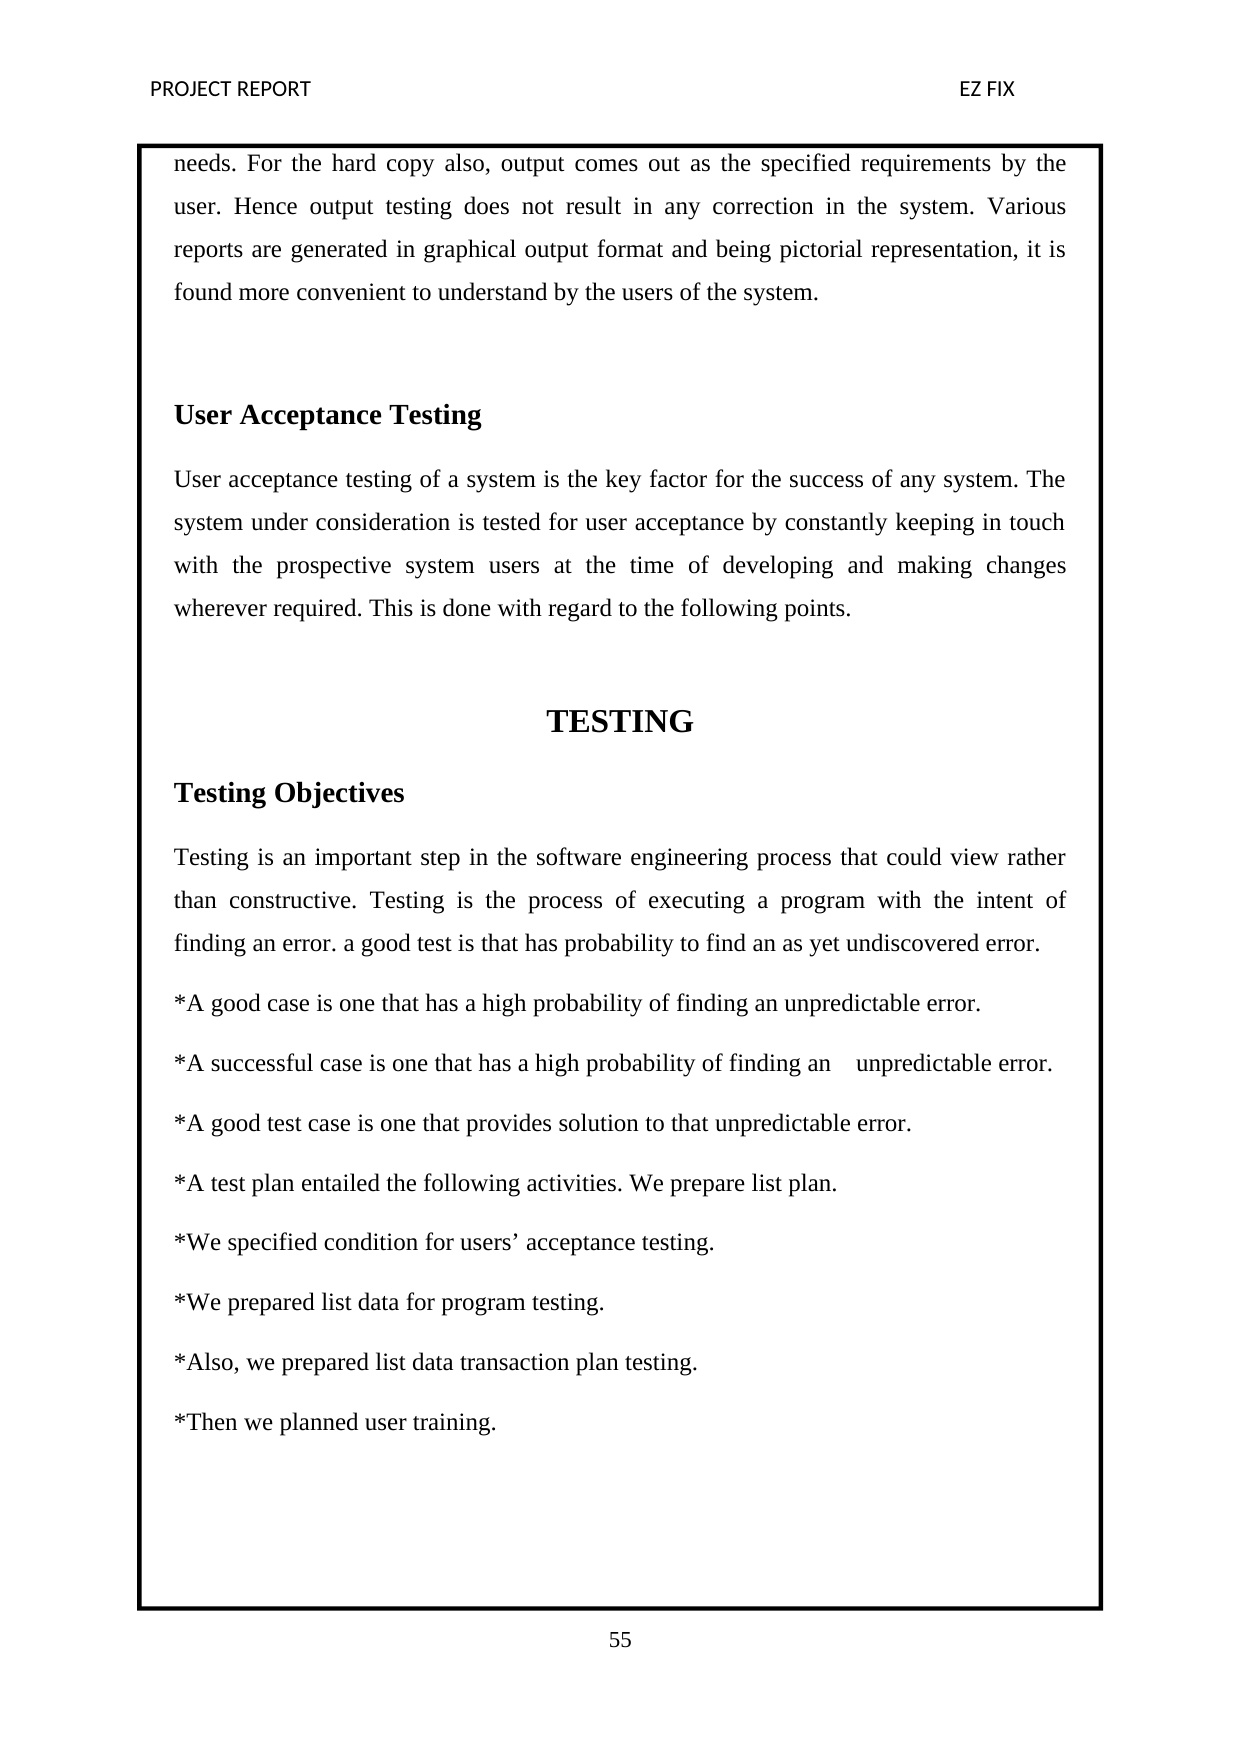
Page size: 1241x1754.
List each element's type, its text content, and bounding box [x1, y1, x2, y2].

subtitle TESTING [294, 701, 946, 739]
text User acceptance testing of a system is the key factor for the success of any system. The system under consideration is tested for user acceptance by constantly keeping in touch with the prospective system users at the time of developing and making changes wherever required. This is done with regard to the following points. [174, 464, 1067, 622]
text *A good case is one that has a high probability of finding an unpredictable error. [174, 988, 1082, 1017]
text Testing is an important step in the software engineering process that could view rather than constructive. Testing is the process of executing a program with the intent of finding an error. a good test is that has probability to find an as yet undiscovered error. [174, 842, 1066, 957]
subtitle User Acceptance Testing [174, 397, 1082, 431]
text *Also, we prepared list data transaction plan testing. [174, 1347, 1082, 1376]
text needs. For the hard copy also, output comes out as the specified requirements by the user. Hence output testing does not result in any correction in the system. Various reports are generated in graphical output format and being pictorial representation, it is found more convenient to understand by the users of the system. [174, 148, 1067, 306]
text *We specified condition for users’ acceptance testing. [174, 1227, 1082, 1256]
text *Then we planned user training. [174, 1407, 1082, 1436]
text *A good test case is one that provides solution to that unpredictable error. [174, 1108, 1082, 1137]
text *A successful case is one that has a high probability of finding an unpredictable error. [174, 1048, 1082, 1077]
subtitle Testing Objectives [174, 775, 1082, 809]
text *We prepared list data for program testing. [174, 1287, 1082, 1316]
text *A test plan entailed the following activities. We prepare list plan. [174, 1168, 1082, 1196]
